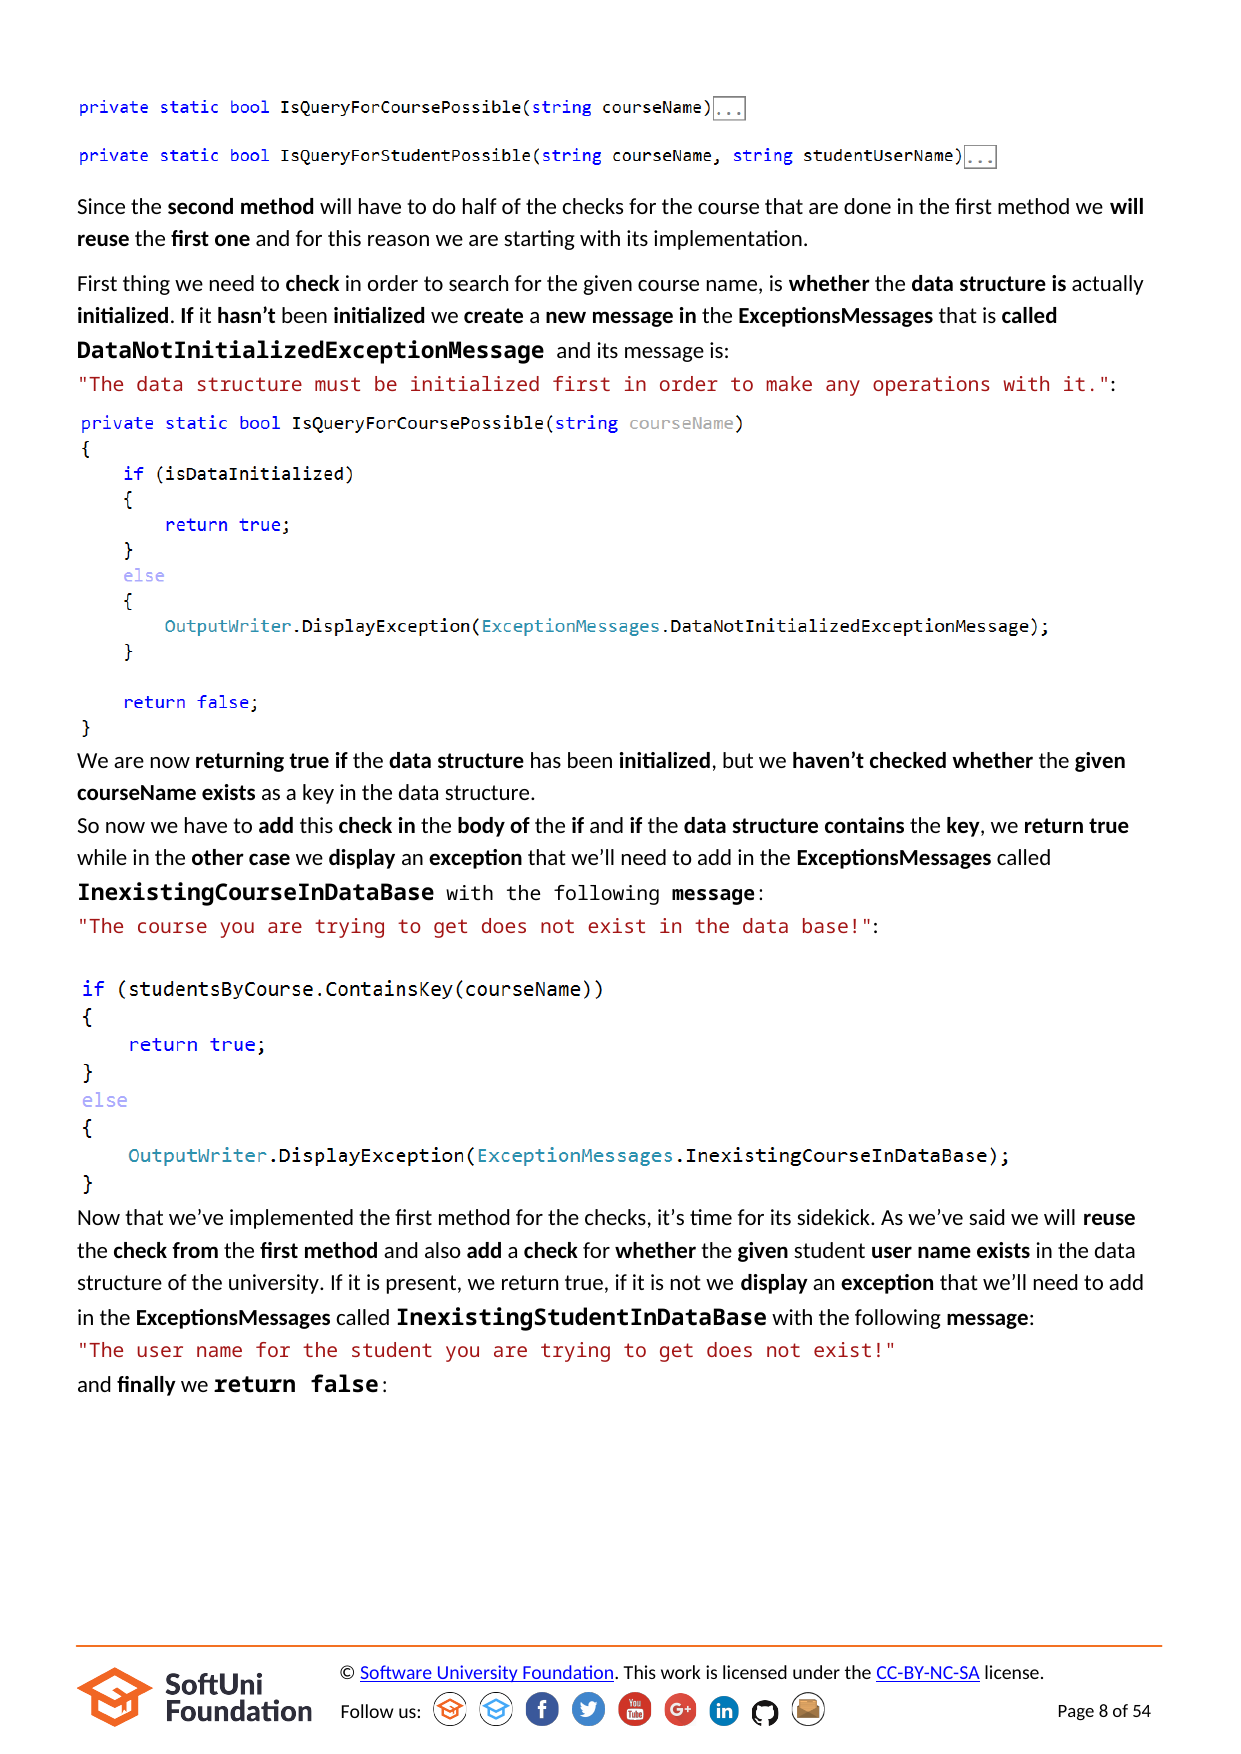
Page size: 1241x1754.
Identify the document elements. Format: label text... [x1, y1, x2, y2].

picture [730, 1696, 739, 1705]
picture [664, 1693, 697, 1726]
picture [709, 1717, 718, 1726]
text Since the second method will have to do half of the checks for the course that are done in the first method we will reuse the first one and for this reason we are starting with its implementation. [77, 192, 1163, 252]
picture [752, 1700, 779, 1726]
picture [76, 95, 1002, 176]
picture [76, 414, 1061, 743]
picture [433, 1692, 467, 1726]
picture [730, 1717, 739, 1726]
picture [76, 975, 1012, 1200]
text First thing we need to check in order to search for the given course name, is whether the data structure is actually initialized. If it hasn’t been initialized we create a new message in the ExceptionsMessages that is called DataNotInitializedExceptionMessage and its message is: "The data structure must be initialized first in order to make any operations with it.": [77, 269, 1163, 398]
picture [572, 1692, 605, 1726]
picture [525, 1692, 559, 1726]
picture [76, 1667, 312, 1727]
picture [791, 1692, 825, 1726]
picture [618, 1692, 652, 1726]
picture [479, 1692, 513, 1726]
picture [723, 1708, 732, 1717]
picture [709, 1696, 718, 1705]
